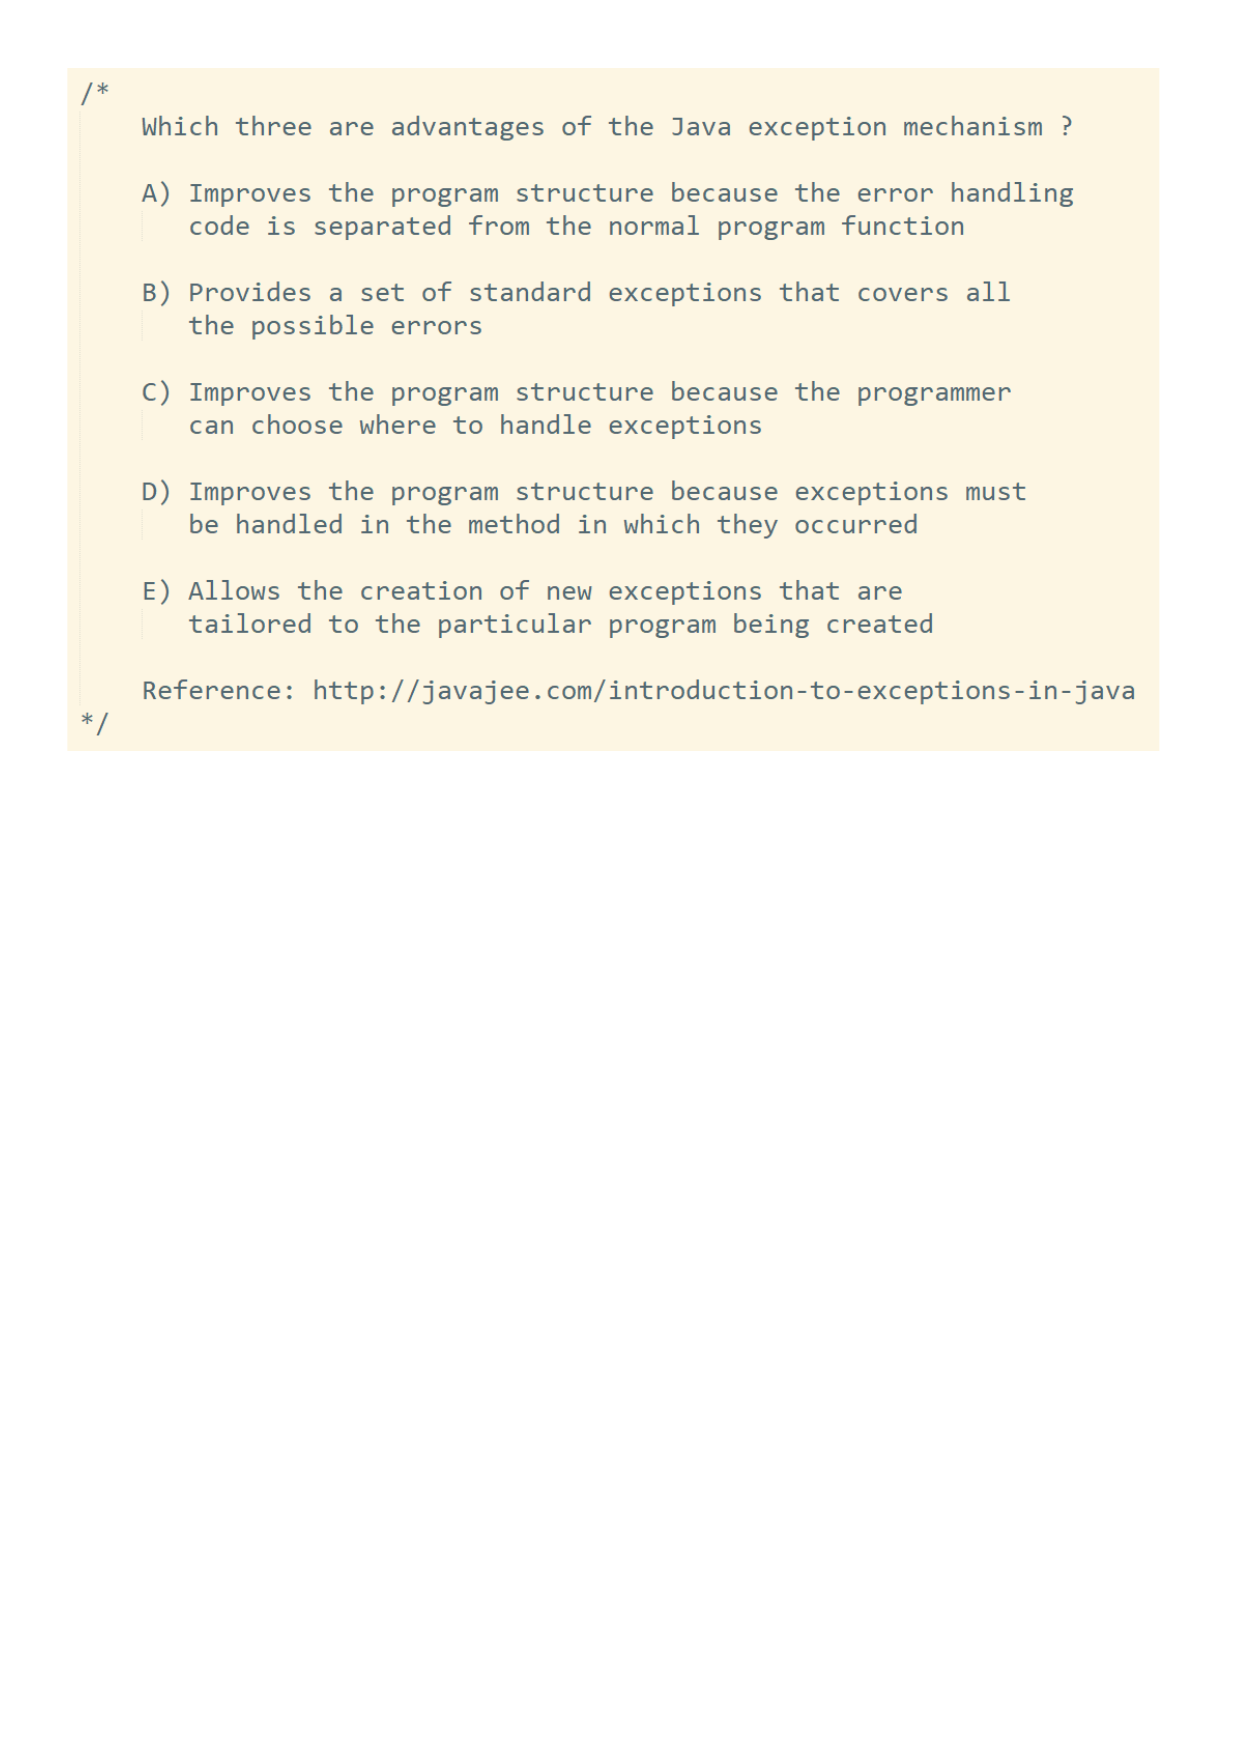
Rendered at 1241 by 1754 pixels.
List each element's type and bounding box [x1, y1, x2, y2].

picture [67, 68, 1160, 751]
